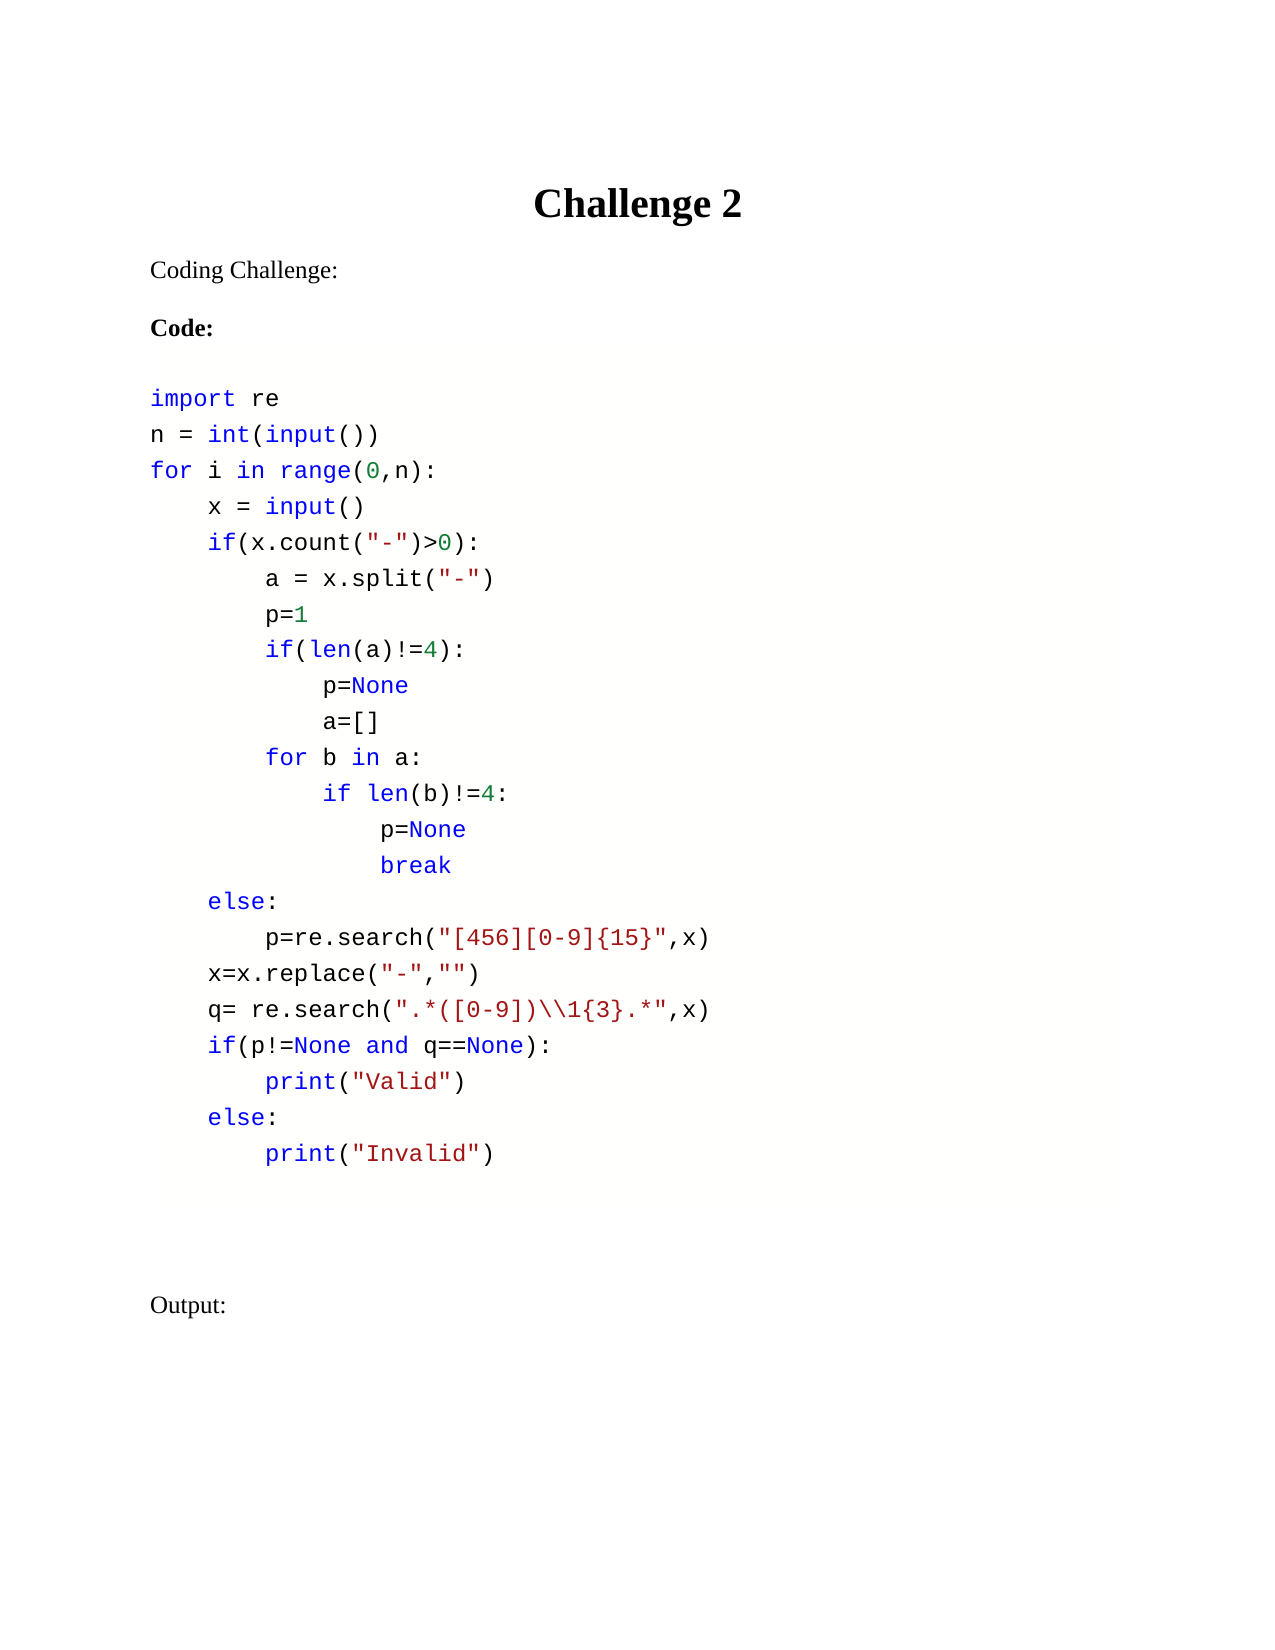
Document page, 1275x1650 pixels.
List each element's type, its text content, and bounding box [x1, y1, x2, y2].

text if len(b)!=4: [150, 773, 1125, 809]
text import re [150, 378, 1125, 413]
text Coding Challenge: [150, 255, 1125, 284]
text Challenge 2 [150, 179, 1125, 227]
text n = int(input()) [150, 413, 1125, 449]
text Output: [150, 1290, 1125, 1319]
text if(len(a)!=4): [150, 629, 1125, 665]
text if(x.count("-")>0): [150, 521, 1125, 557]
text break [150, 845, 1125, 881]
text if(p!=None and q==None): [150, 1024, 1125, 1060]
text q= re.search(".*([0-9])\\1{3}.*",x) [150, 988, 1125, 1024]
text a = x.split("-") [150, 557, 1125, 593]
text for b in a: [150, 737, 1125, 773]
text x=x.replace("-","") [150, 953, 1125, 988]
text print("Invalid") [150, 1132, 1125, 1168]
text Code: [150, 313, 1125, 342]
text else: [150, 1096, 1125, 1132]
text print("Valid") [150, 1060, 1125, 1096]
text p=1 [150, 593, 1125, 629]
text for i in range(0,n): [150, 449, 1125, 485]
text x = input() [150, 485, 1125, 521]
text else: [150, 881, 1125, 917]
text p=None [150, 809, 1125, 845]
text a=[] [150, 701, 1125, 737]
text p=re.search("[456][0-9]{15}",x) [150, 917, 1125, 953]
text p=None [150, 665, 1125, 701]
